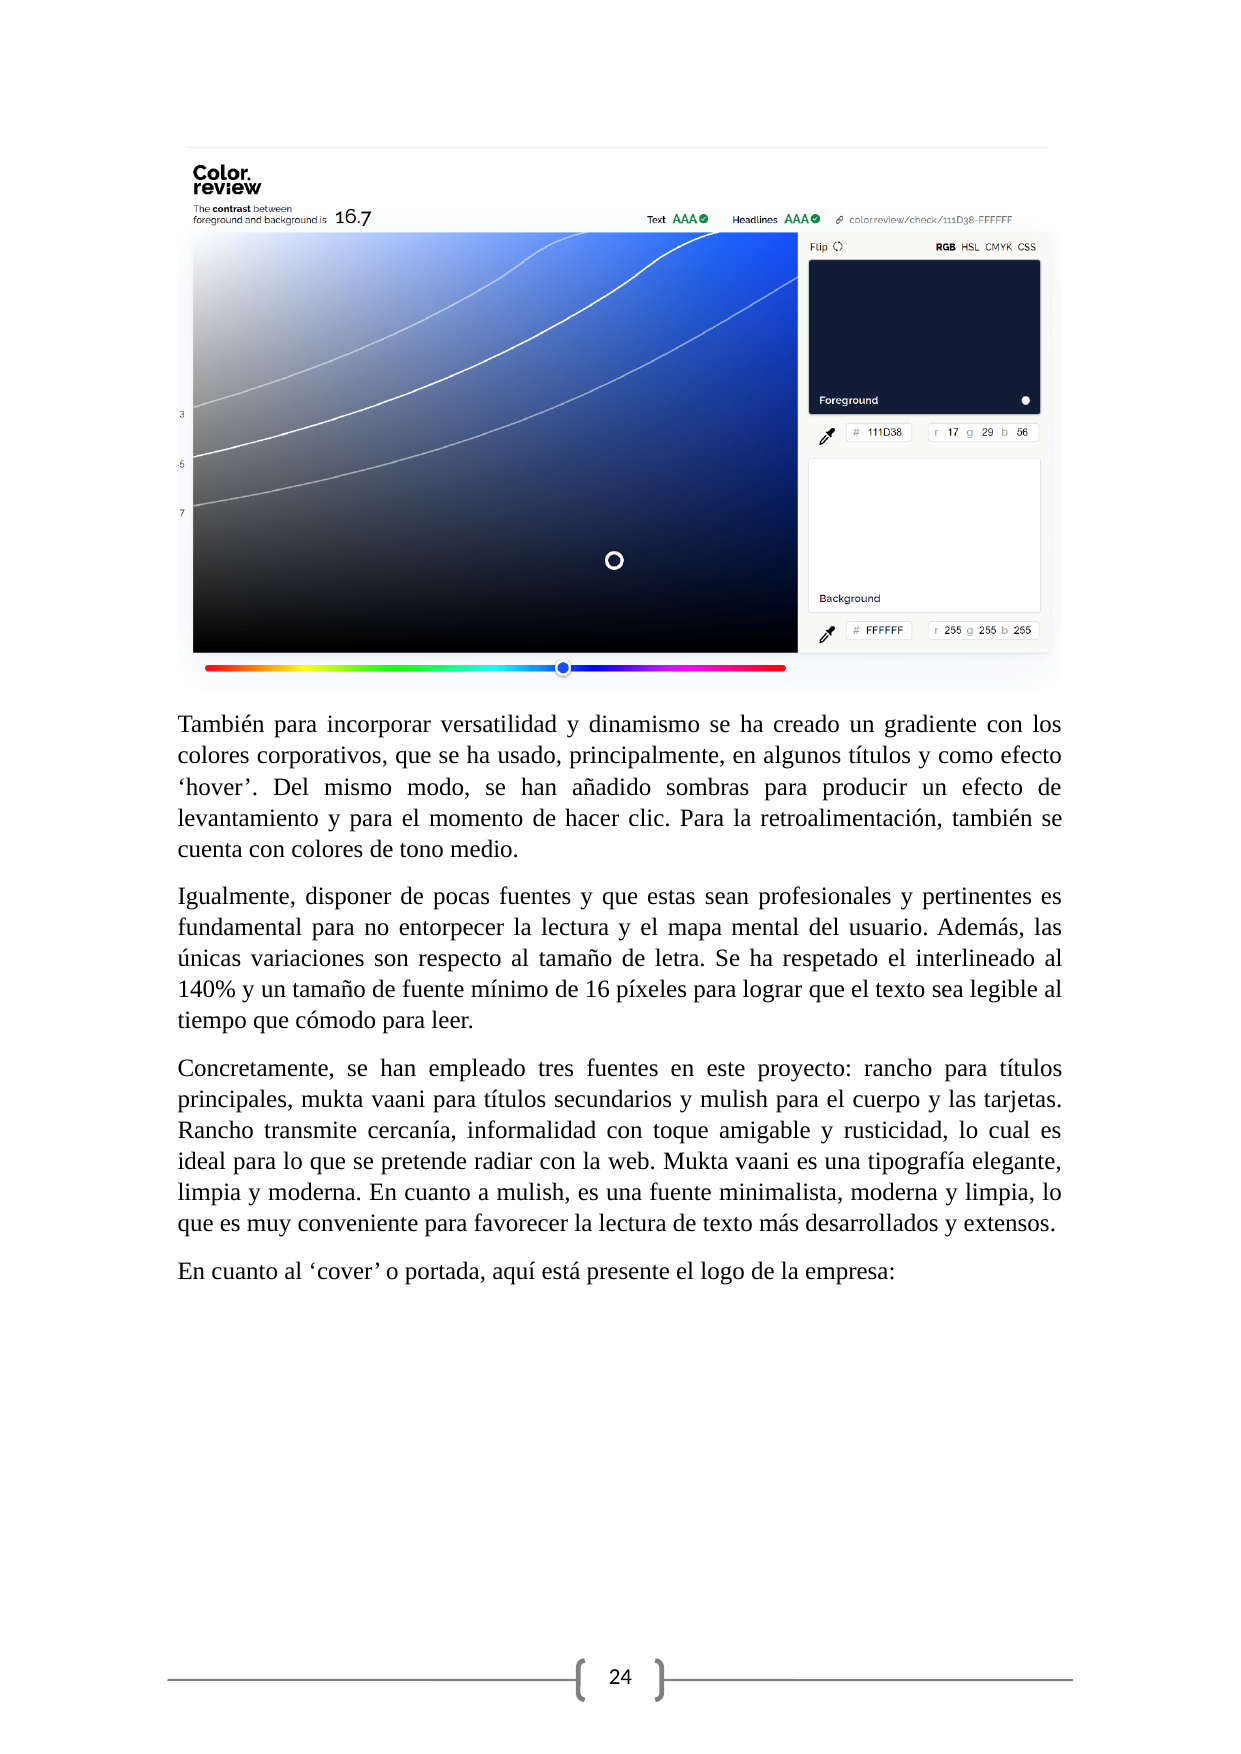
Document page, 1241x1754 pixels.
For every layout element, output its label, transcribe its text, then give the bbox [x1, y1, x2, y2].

text Concretamente, se han empleado tres fuentes en este proyecto: rancho para títulos principales, mukta vaani para títulos secundarios y mulish para el cuerpo y las tarjetas. Rancho transmite cercanía, informalidad con toque amigable y rusticidad, lo cual es ideal para lo que se pretende radiar con la web. Mukta vaani es una tipografía elegante, limpia y moderna. En cuanto a mulish, es una fuente minimalista, moderna y limpia, lo que es muy conveniente para favorecer la lectura de texto más desarrollados y extensos. [177, 1053, 1063, 1237]
text También para incorporar versatilidad y dinamismo se ha creado un gradiente con los colores corporativos, que se ha usado, principalmente, en algunos títulos y como efecto ‘hover’. Del mismo modo, se han añadido sombras para producir un efecto de levantamiento y para el momento de hacer clic. Para la retroalimentación, también se cuenta con colores de tono medio. [177, 709, 1063, 862]
text Igualmente, disponer de pocas fuentes y que estas sean profesionales y pertinentes es fundamental para no entorpecer la lectura y el mapa mental del usuario. Además, las únicas variaciones son respecto al tamaño de letra. Se ha respetado el interlineado al 140% y un tamaño de fuente mínimo de 16 píxeles para lograr que el texto sea legible al tiempo que cómodo para leer. [177, 881, 1063, 1034]
text En cuanto al ‘cover’ o portada, aquí está presente el logo de la empresa: [177, 1256, 1063, 1285]
picture [177, 147, 1061, 691]
